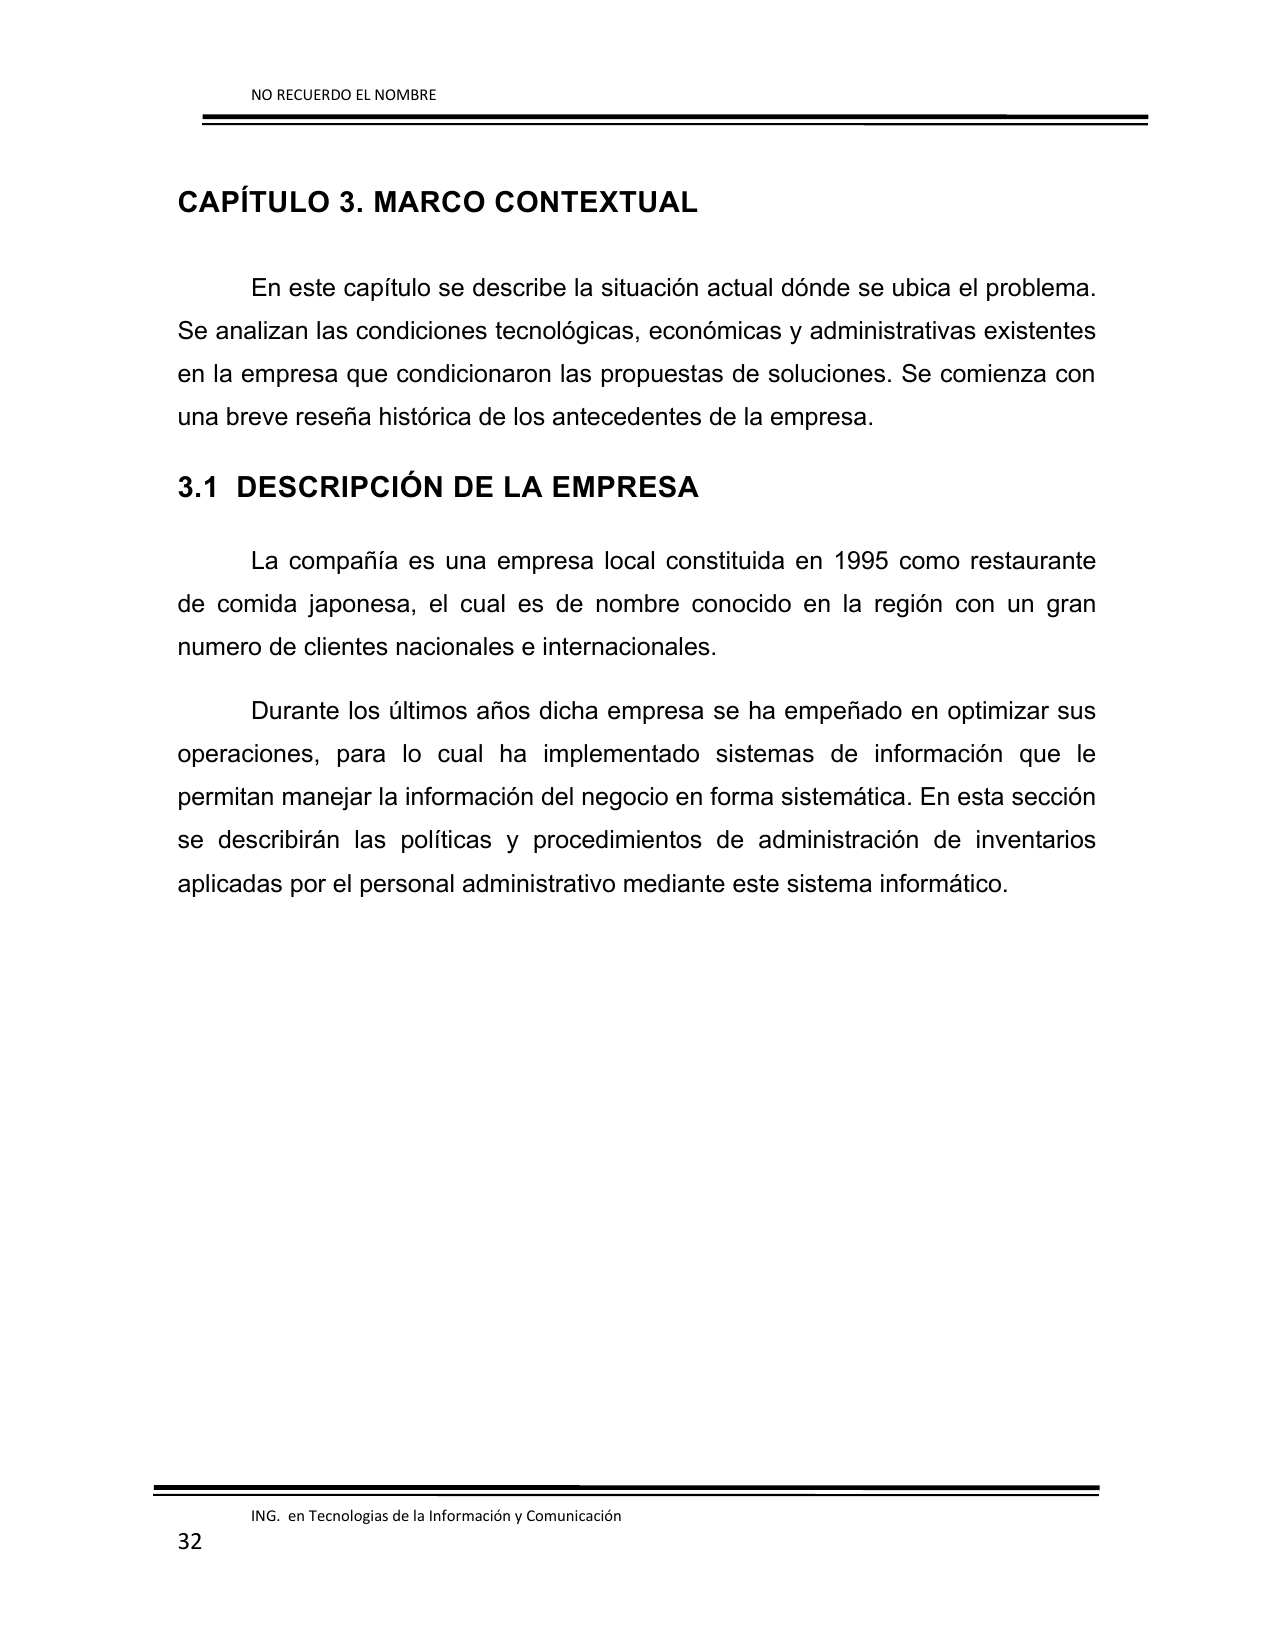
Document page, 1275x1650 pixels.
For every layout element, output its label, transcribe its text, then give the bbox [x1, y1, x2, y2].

text En este capítulo se describe la situación actual dónde se ubica el problema. Se analizan las condiciones tecnológicas, económicas y administrativas existentes en la empresa que condicionaron las propuestas de soluciones. Se comienza con una breve reseña histórica de los antecedentes de la empresa. [177, 273, 1098, 431]
text La compañía es una empresa local constituida en 1995 como restaurante de comida japonesa, el cual es de nombre conocido en la región con un gran numero de clientes nacionales e internacionales. [177, 546, 1098, 661]
subtitle Marco Contextual [177, 185, 1098, 219]
text Durante los últimos años dicha empresa se ha empeñado en optimizar sus operaciones, para lo cual ha implementado sistemas de información que le permitan manejar la información del negocio en forma sistemática. En esta sección se describirán las políticas y procedimientos de administración de inventarios aplicadas por el personal administrativo mediante este sistema informático. [177, 696, 1098, 897]
subtitle DESCRIPCIÓN DE LA EMPRESA [177, 471, 1098, 504]
